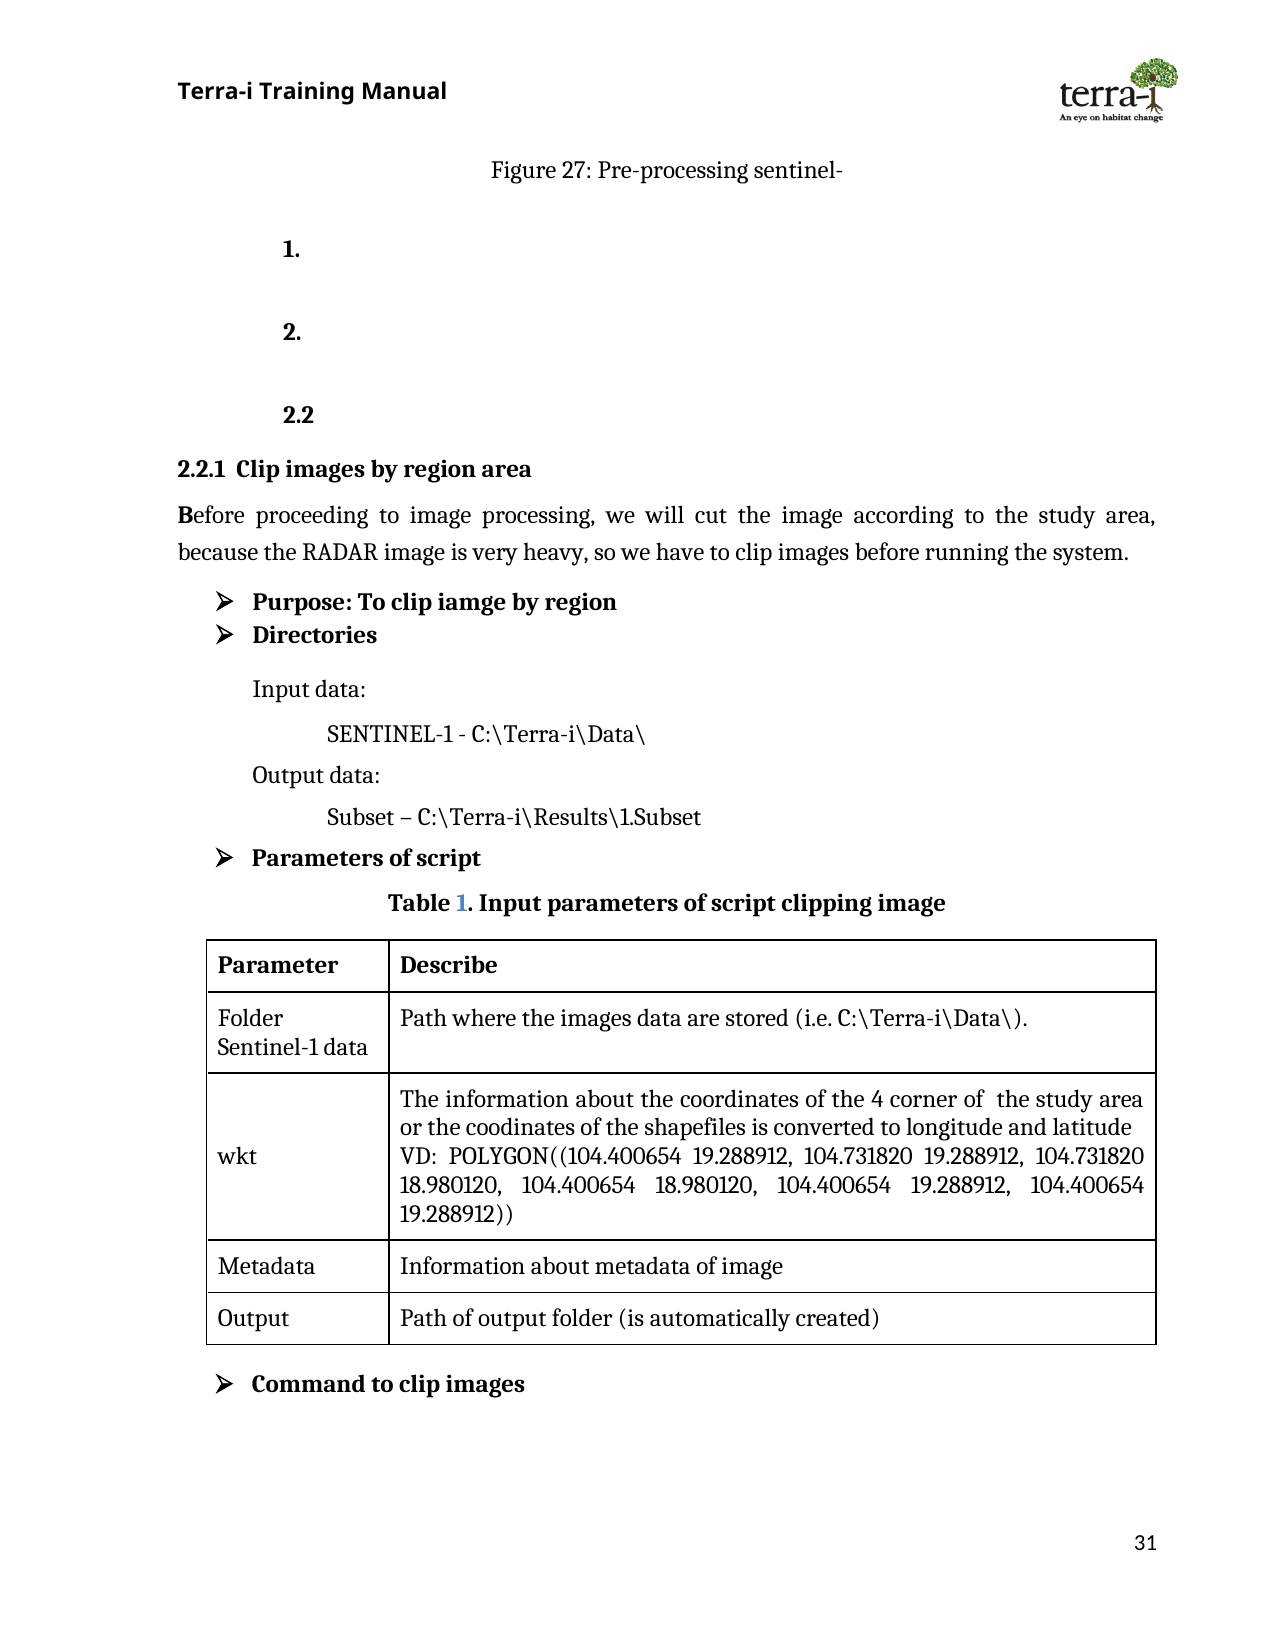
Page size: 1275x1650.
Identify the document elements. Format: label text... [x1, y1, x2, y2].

subtitle Clip images by region area [177, 455, 1157, 484]
table_cell Output [207, 1293, 388, 1344]
list Command to clip images [214, 1370, 1157, 1399]
text Subset – C:\Terra-i\Results\1.Subset [252, 803, 1157, 831]
table_header Describe [390, 941, 1155, 991]
text Input data: [177, 674, 1157, 703]
text SENTINEL-1 - C:\Terra-i\Data\ [252, 720, 1157, 749]
text Before proceeding to image processing, we will cut the image according to the study area, because the RADAR image is very heavy, so we have to clip images before running the system. [177, 501, 1157, 567]
table_cell wkt [207, 1073, 388, 1239]
list Directories [215, 621, 1157, 649]
table_cell Folder Sentinel-1 data [207, 992, 388, 1072]
table_cell Path of output folder (is automatically created) [390, 1293, 1155, 1344]
picture [1052, 29, 1182, 159]
text Table 1. Input parameters of script clipping image [177, 889, 1157, 918]
table_cell The information about the coordinates of the 4 corner of the study area or the coodinates of the shapefiles is converted to longitude and latitude VD: POLYGON((104.400654 19.288912, 104.731820 19.288912, 104.731820 18.980120, 104.400654 18.980120, 104.400654 19.288912, 104.400654 19.288912)) [390, 1074, 1155, 1239]
table_cell Information about metadata of image [390, 1241, 1155, 1291]
table_header Parameter [207, 941, 388, 991]
table_cell Metadata [207, 1240, 388, 1291]
list Purpose: To clip iamge by region [215, 588, 1157, 616]
text Output data: [252, 761, 1157, 790]
table_cell Path where the images data are stored (i.e. C:\Terra-i\Data\). [390, 993, 1155, 1072]
list Parameters of script [214, 844, 1157, 873]
text Figure 27: Pre-processing sentinel- [177, 148, 1157, 185]
